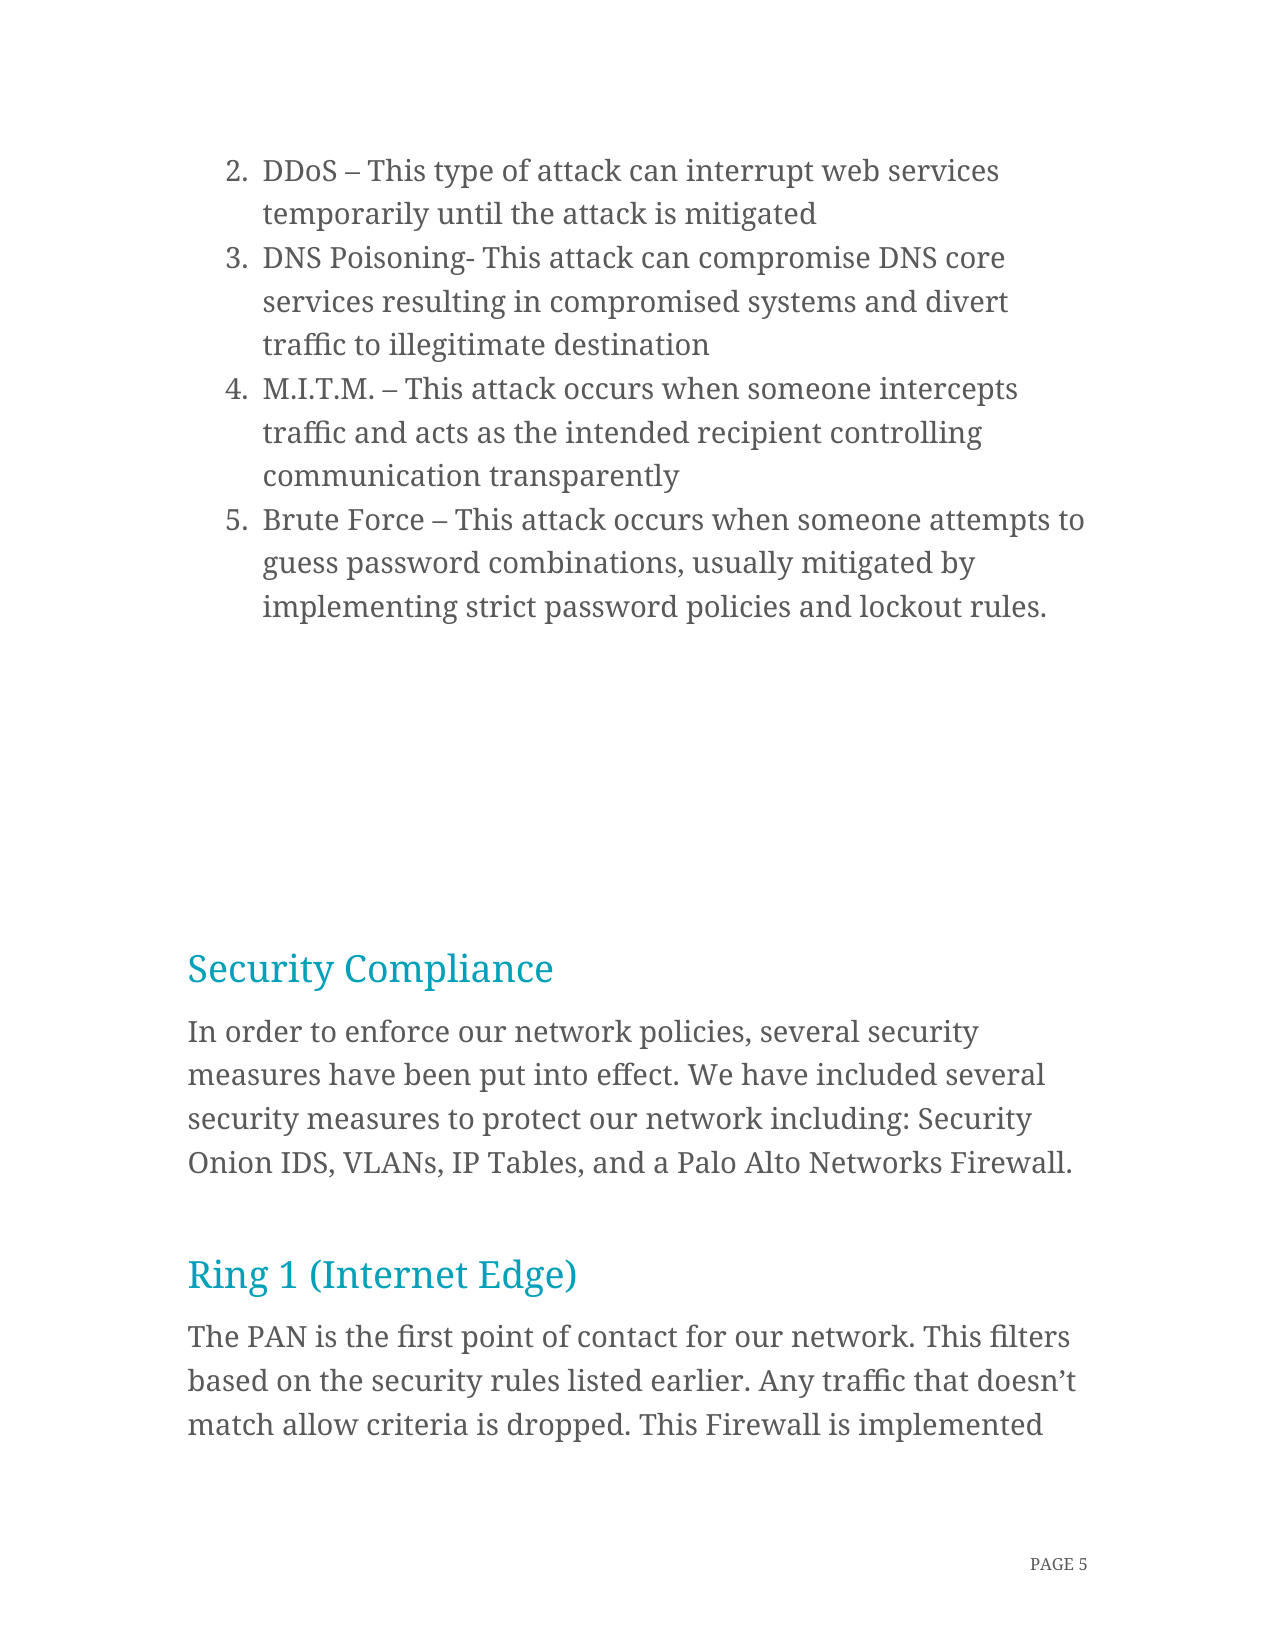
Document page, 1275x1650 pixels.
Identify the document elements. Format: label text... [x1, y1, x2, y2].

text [187, 1317, 1087, 1444]
subtitle Ring 1 (Internet Edge) [187, 1248, 1087, 1299]
